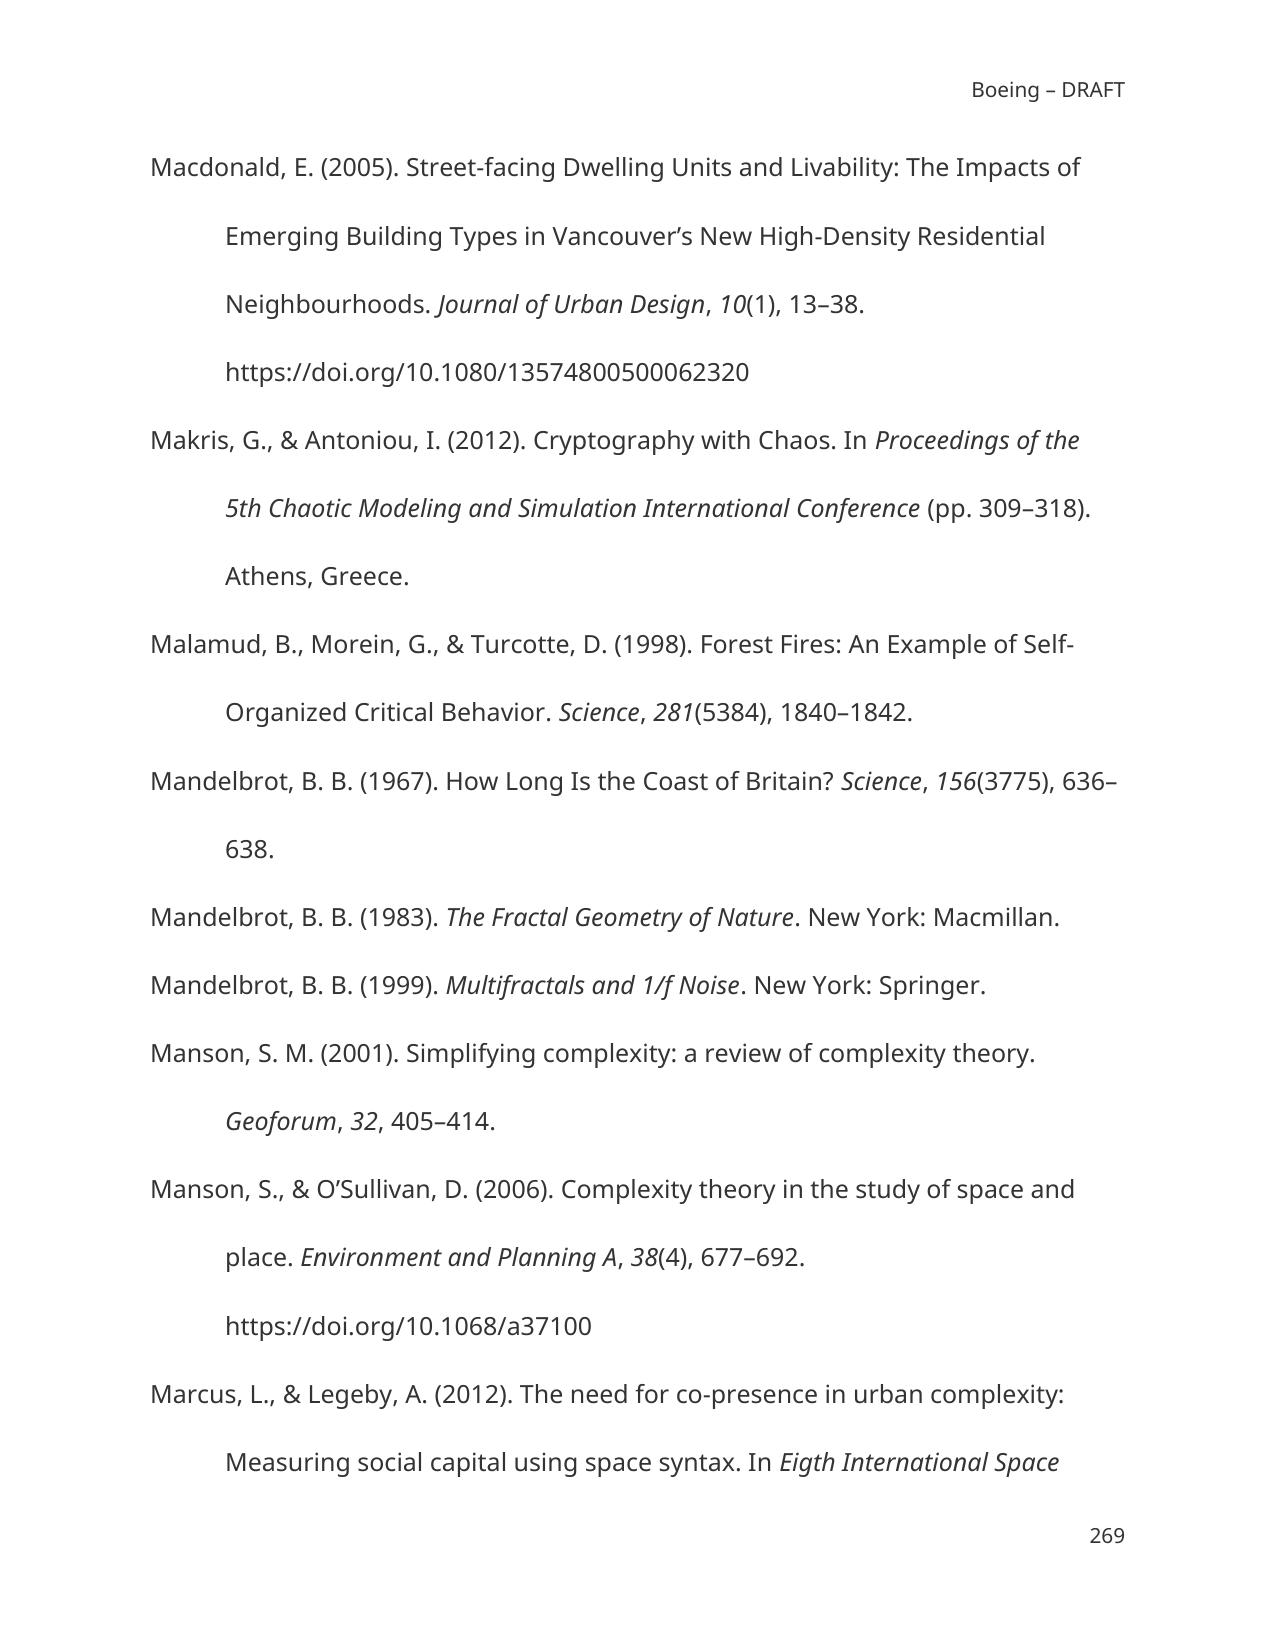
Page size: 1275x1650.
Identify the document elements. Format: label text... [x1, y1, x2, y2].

text Mandelbrot, B. B. (1983). The Fractal Geometry of Nature. New York: Macmillan. [150, 899, 1125, 933]
text Mandelbrot, B. B. (1999). Multifractals and 1/f Noise. New York: Springer. [150, 967, 1125, 1002]
text Macdonald, E. (2005). Street-facing Dwelling Units and Livability: The Impacts of Emerging Building Types in Vancouver’s New High-Density Residential Neighbourhoods. Journal of Urban Design, 10(1), 13–38. https://doi.org/10.1080/13574800500062320 [150, 150, 1125, 388]
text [150, 1376, 1125, 1478]
text Mandelbrot, B. B. (1967). How Long Is the Coast of Britain? Science, 156(3775), 636–638. [150, 763, 1125, 865]
text Manson, S. M. (2001). Simplifying complexity: a review of complexity theory. Geoforum, 32, 405–414. [150, 1036, 1125, 1138]
text Manson, S., & O’Sullivan, D. (2006). Complexity theory in the study of space and place. Environment and Planning A, 38(4), 677–692. https://doi.org/10.1068/a37100 [150, 1172, 1125, 1342]
text Makris, G., & Antoniou, I. (2012). Cryptography with Chaos. In Proceedings of the 5th Chaotic Modeling and Simulation International Conference (pp. 309–318). Athens, Greece. [150, 422, 1125, 593]
text Malamud, B., Morein, G., & Turcotte, D. (1998). Forest Fires: An Example of Self-Organized Critical Behavior. Science, 281(5384), 1840–1842. [150, 627, 1125, 729]
